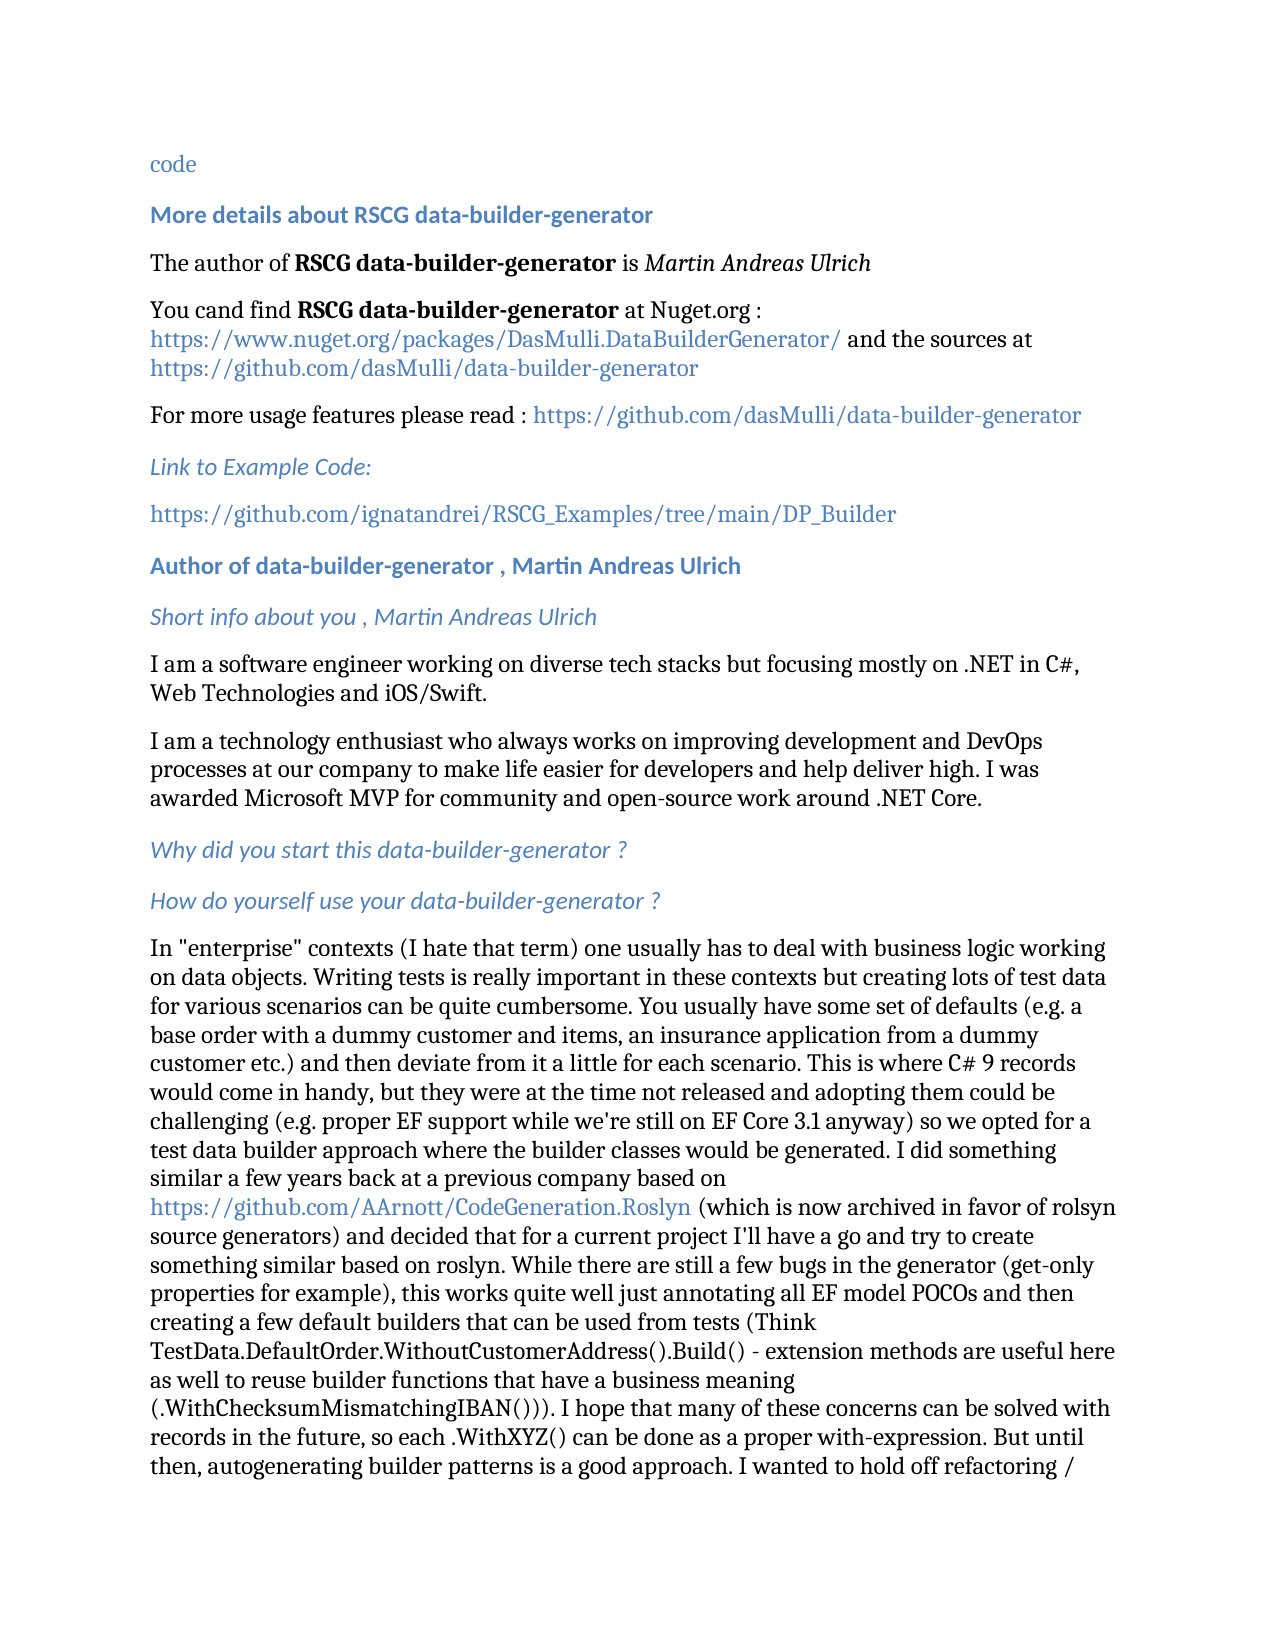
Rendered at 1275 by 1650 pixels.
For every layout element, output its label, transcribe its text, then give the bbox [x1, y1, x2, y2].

text I am a software engineer working on diverse tech stacks but focusing mostly on .NET in C#, Web Technologies and iOS/Swift. [150, 650, 1125, 708]
text You cand find RSCG data-builder-generator at Nuget.org : https://www.nuget.org/packages/DasMulli.DataBuilderGenerator/ and the sources at https://github.com/dasMulli/data-builder-generator [150, 296, 1125, 383]
subtitle How do yourself use your data-builder-generator ? [150, 885, 1125, 916]
text code [150, 150, 1125, 179]
subtitle More details about RSCG data-builder-generator [150, 199, 1125, 230]
text I am a technology enthusiast who always works on improving development and DevOps processes at our company to make life easier for developers and help deliver high. I was awarded Microsoft MVP for community and open-source work around .NET Core. [150, 727, 1125, 813]
subtitle Link to Example Code: [150, 451, 1125, 481]
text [150, 934, 1125, 1481]
subtitle Short info about you , Martin Andreas Ulrich [150, 601, 1125, 632]
text For more usage features please read : https://github.com/dasMulli/data-builder-generator [150, 401, 1125, 430]
subtitle Author of data-builder-generator , Martin Andreas Ulrich [150, 550, 1125, 580]
text The author of RSCG data-builder-generator is Martin Andreas Ulrich [150, 249, 1125, 278]
subtitle Why did you start this data-builder-generator ? [150, 834, 1125, 864]
